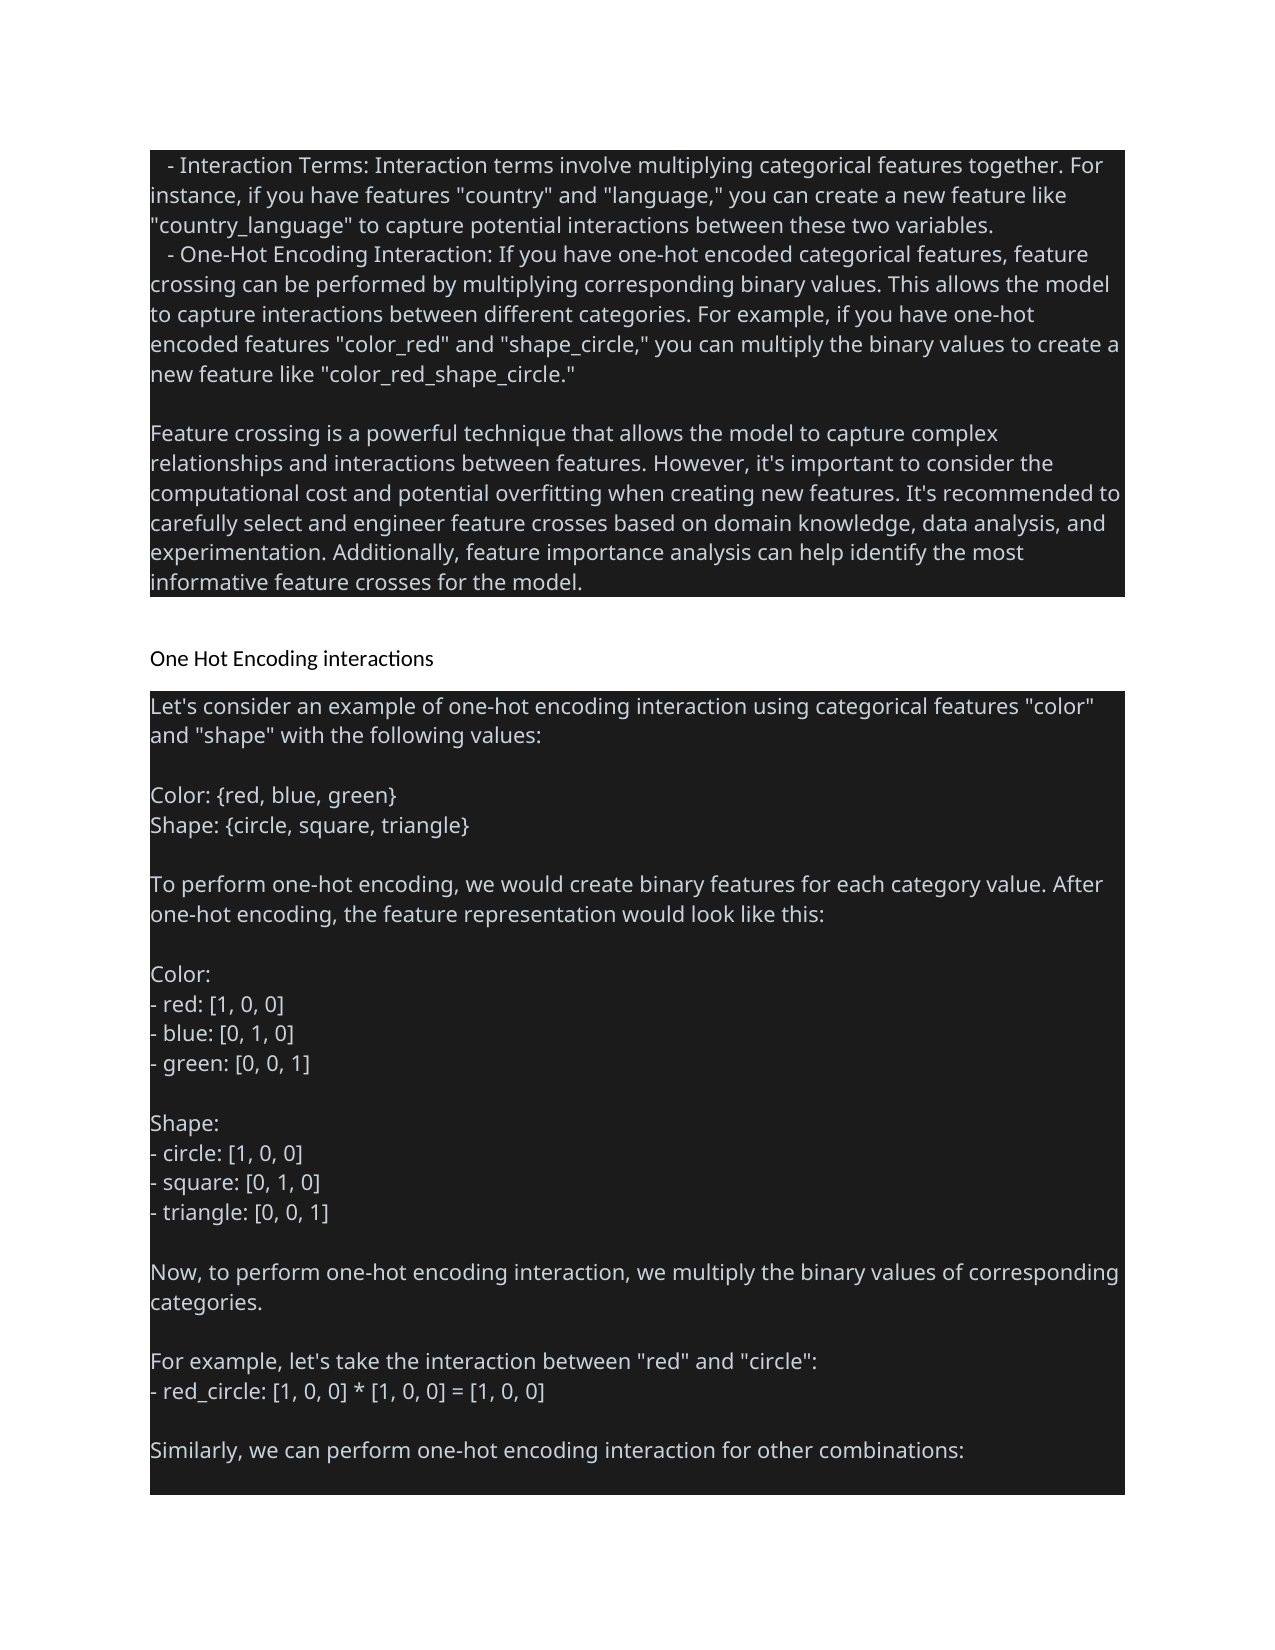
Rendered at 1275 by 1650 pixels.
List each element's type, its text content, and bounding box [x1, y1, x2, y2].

text - red_circle: [1, 0, 0] * [1, 0, 0] = [1, 0, 0] [150, 1376, 1125, 1406]
text - blue: [0, 1, 0] [150, 1018, 1125, 1048]
text Now, to perform one-hot encoding interaction, we multiply the binary values of corresponding categories. [150, 1257, 1125, 1316]
text - red: [1, 0, 0] [150, 988, 1125, 1018]
text - One-Hot Encoding Interaction: If you have one-hot encoded categorical features, feature crossing can be performed by multiplying corresponding binary values. This allows the model to capture interactions between different categories. For example, if you have one-hot encoded features "color_red" and "shape_circle," you can multiply the binary values to create a new feature like "color_red_shape_circle." [150, 239, 1125, 388]
text Color: [150, 959, 1125, 988]
text - square: [0, 1, 0] [150, 1167, 1125, 1197]
text - circle: [1, 0, 0] [150, 1137, 1125, 1167]
text Similarly, we can perform one-hot encoding interaction for other combinations: [150, 1435, 1125, 1465]
text For example, let's take the interaction between "red" and "circle": [150, 1346, 1125, 1376]
text - Interaction Terms: Interaction terms involve multiplying categorical features together. For instance, if you have features "country" and "language," you can create a new feature like "country_language" to capture potential interactions between these two variables. [150, 150, 1125, 239]
text To perform one-hot encoding, we would create binary features for each category value. After one-hot encoding, the feature representation would look like this: [150, 869, 1125, 929]
text - triangle: [0, 0, 1] [150, 1197, 1125, 1227]
text Shape: [150, 1108, 1125, 1137]
text Shape: {circle, square, triangle} [150, 810, 1125, 839]
text Feature crossing is a powerful technique that allows the model to capture complex relationships and interactions between features. However, it's important to consider the computational cost and potential overfitting when creating new features. It's recommended to carefully select and engineer feature crosses based on domain knowledge, data analysis, and experimentation. Additionally, feature importance analysis can help identify the most informative feature crosses for the model. [150, 418, 1125, 597]
text - green: [0, 0, 1] [150, 1048, 1125, 1078]
text Color: {red, blue, green} [150, 780, 1125, 810]
text Let's consider an example of one-hot encoding interaction using categorical features "color" and "shape" with the following values: [150, 691, 1125, 750]
text One Hot Encoding interactions [150, 644, 1125, 672]
